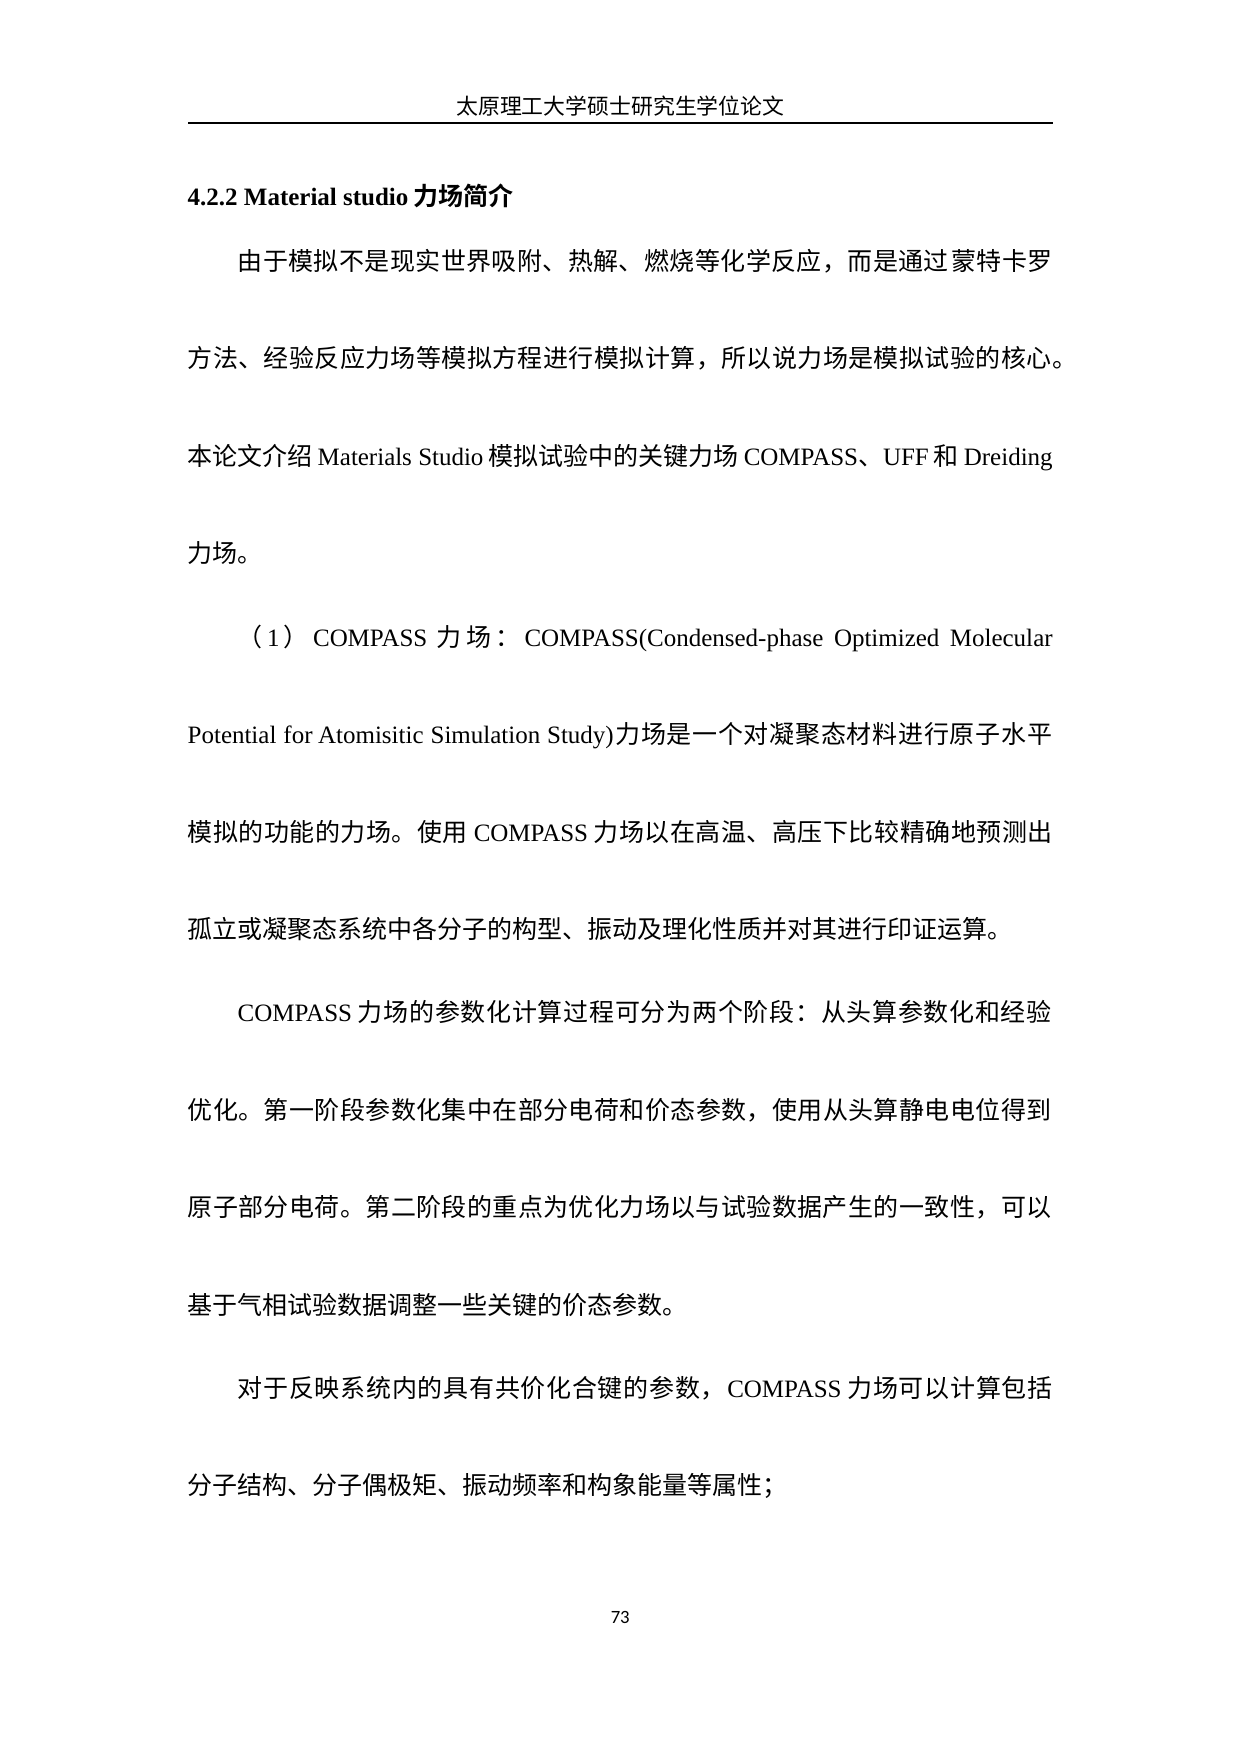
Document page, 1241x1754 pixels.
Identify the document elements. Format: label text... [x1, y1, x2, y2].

text 由于模拟不是现实世界吸附、热解、燃烧等化学反应，而是通过蒙特卡罗方法、经验反应力场等模拟方程进行模拟计算，所以说力场是模拟试验的核心。本论文介绍Materials Studio模拟试验中的关键力场COMPASS、UFF和Dreiding力场。 [187, 227, 1053, 584]
text COMPASS力场的参数化计算过程可分为两个阶段：从头算参数化和经验优化。第一阶段参数化集中在部分电荷和价态参数，使用从头算静电电位得到原子部分电荷。第二阶段的重点为优化力场以与试验数据产生的一致性，可以基于气相试验数据调整一些关键的价态参数。 [187, 978, 1053, 1336]
text 对于反映系统内的具有共价化合键的参数，COMPASS力场可以计算包括分子结构、分子偶极矩、振动频率和构象能量等属性； [187, 1354, 1053, 1516]
text 4.2.2 Material studio力场简介 [187, 162, 1053, 227]
text （1）COMPASS力场：COMPASS(Condensed-phase Optimized Molecular Potential for Atomisitic Simulation Study)力场是一个对凝聚态材料进行原子水平模拟的功能的力场。使用COMPASS力场以在高温、高压下比较精确地预测出孤立或凝聚态系统中各分子的构型、振动及理化性质并对其进行印证运算。 [187, 603, 1053, 960]
